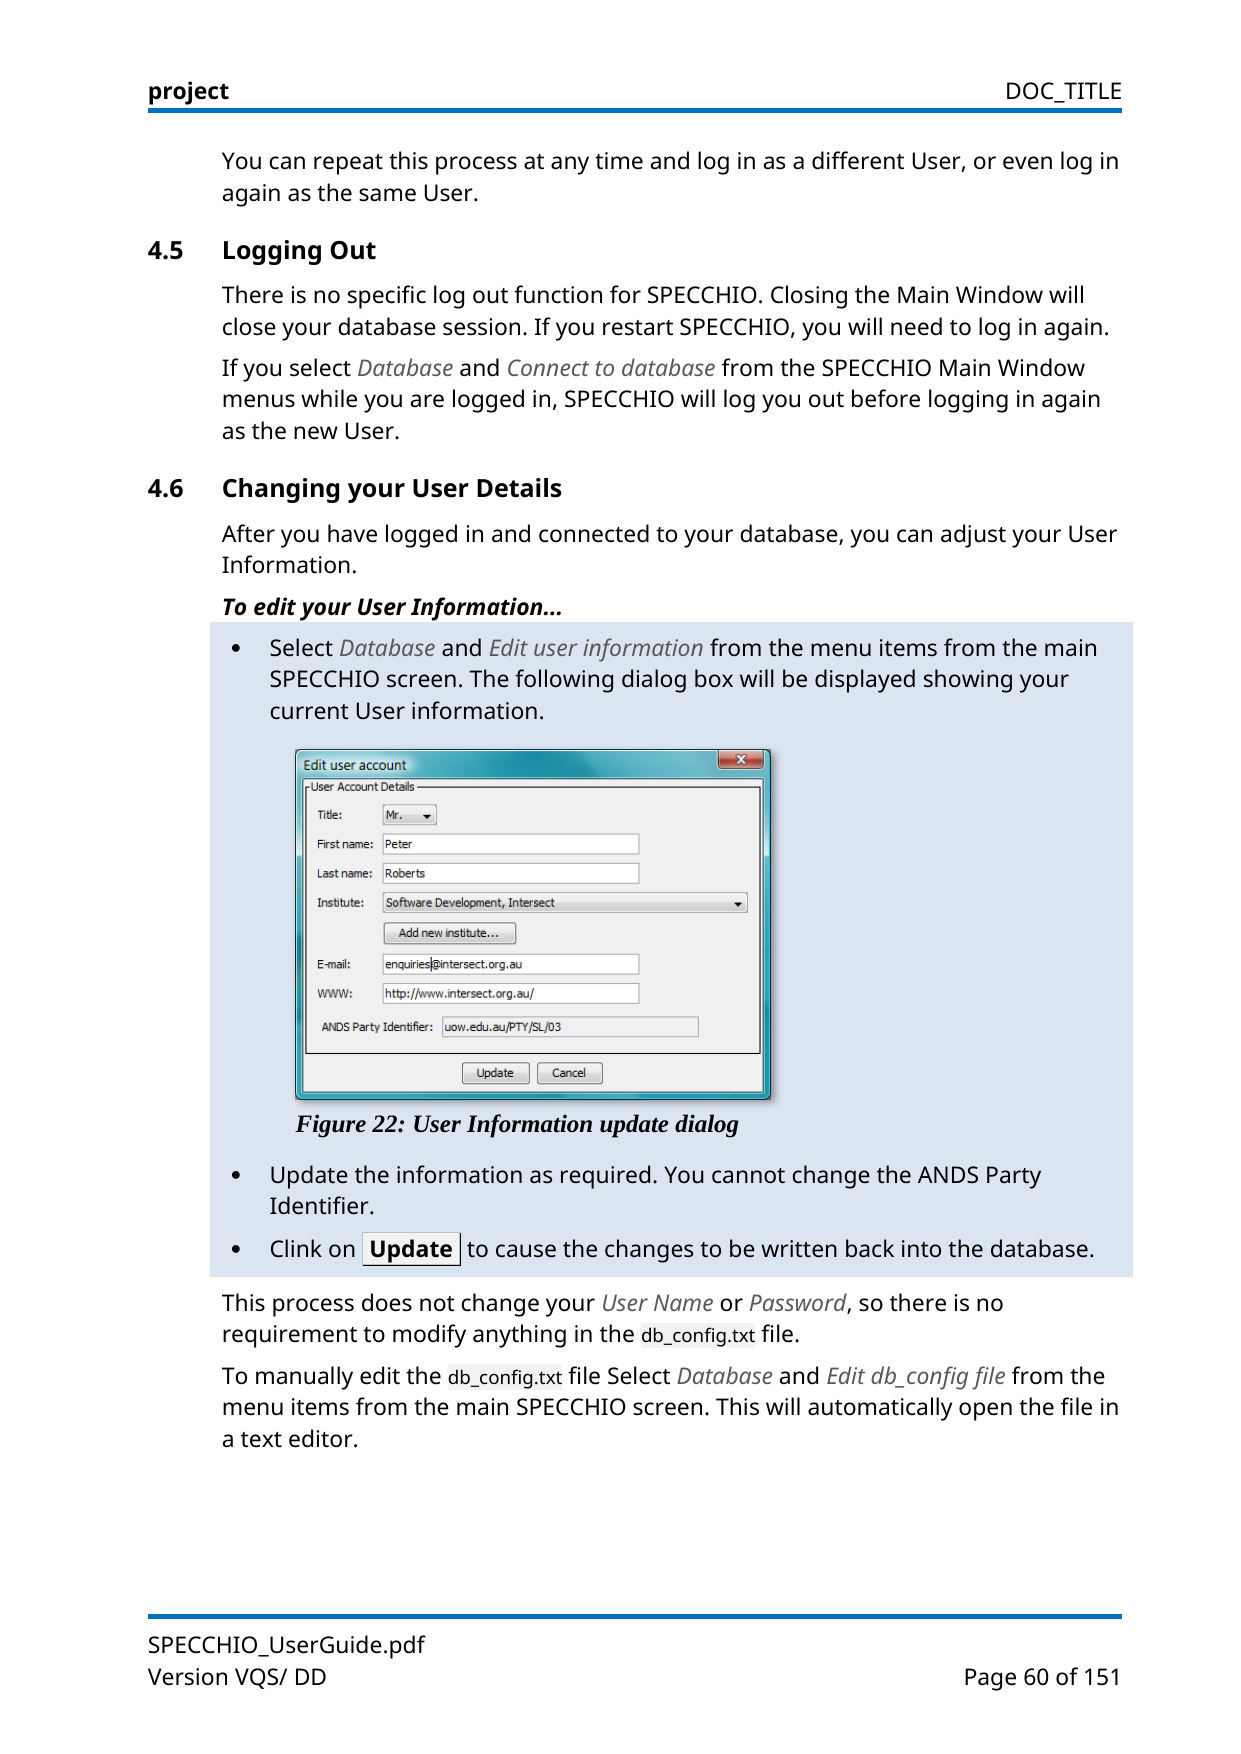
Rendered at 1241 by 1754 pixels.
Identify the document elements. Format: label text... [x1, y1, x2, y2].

text You can repeat this process at any time and log in as a different User, or even log in again as the same User. [222, 145, 1122, 208]
subtitle Changing your User Details [148, 471, 1122, 505]
text This process does not change your User Name or Password, so there is no requirement to modify anything in the db_config.txt file. [222, 1287, 1122, 1349]
picture [295, 749, 771, 1100]
text After you have logged in and connected to your database, you can adjust your User Information. [222, 517, 1122, 580]
subtitle To edit your User Information... [222, 590, 1122, 622]
table_header Select Database and Edit user information from the menu items from the main SPECCHIO screen. The following dialog box will be displayed showing your current User information. Figure : User Information update dialog Update the information as required. You cannot change the ANDS Party Identifier. Clink on Update to cause the changes to be written back into the database. [210, 622, 1133, 1277]
text If you select Database and Connect to database from the SPECCHIO Main Window menus while you are logged in, SPECCHIO will log you out before logging in again as the new User. [222, 352, 1122, 446]
text There is no specific log out function for SPECCHIO. Closing the Main Window will close your database session. If you restart SPECCHIO, you will need to log in again. [222, 279, 1122, 342]
subtitle Logging Out [148, 233, 1122, 267]
text To manually edit the db_config.txt file Select Database and Edit db_config file from the menu items from the main SPECCHIO screen. This will automatically open the file in a text editor. [222, 1360, 1122, 1454]
